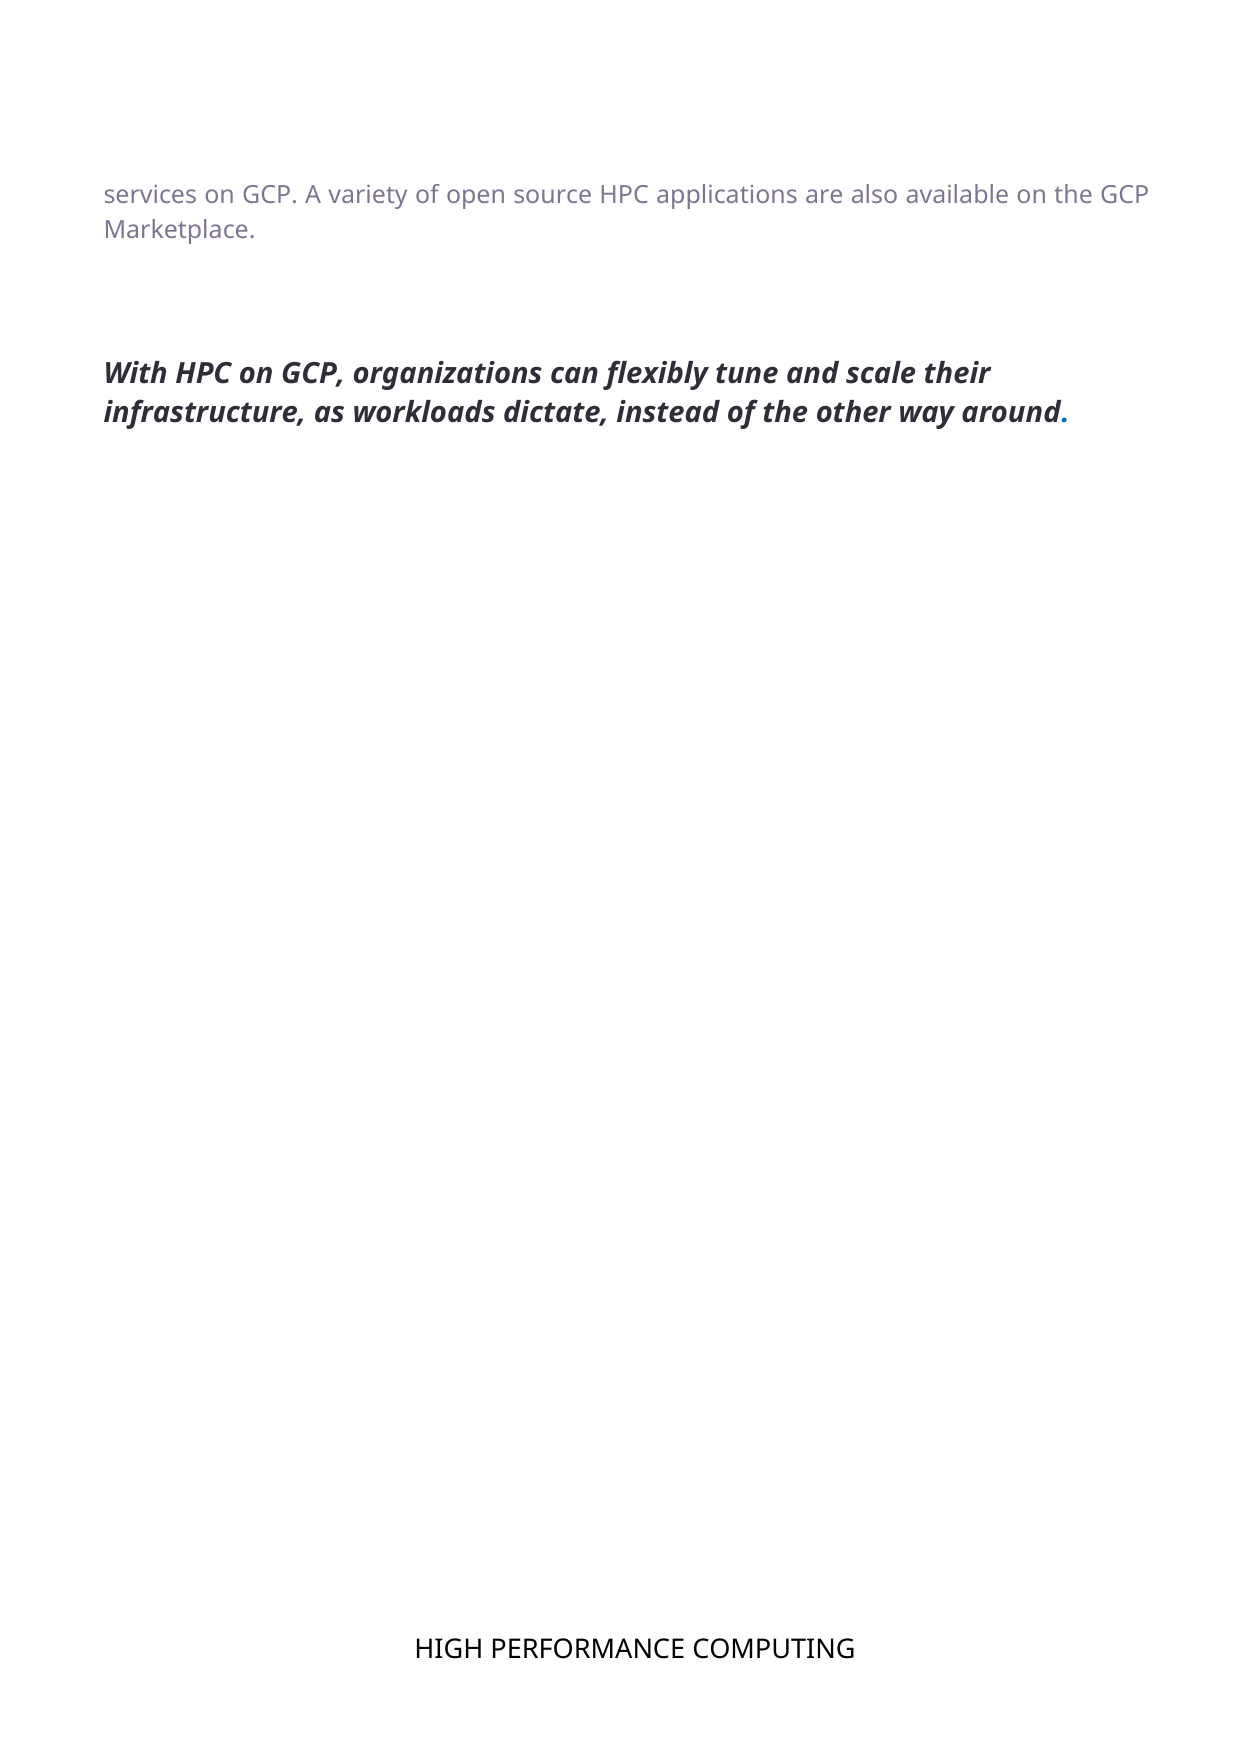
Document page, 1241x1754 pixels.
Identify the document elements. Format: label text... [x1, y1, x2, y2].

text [103, 177, 1152, 245]
text With HPC on GCP, organizations can flexibly tune and scale their infrastructure, as workloads dictate, instead of the other way around. [103, 352, 1152, 431]
